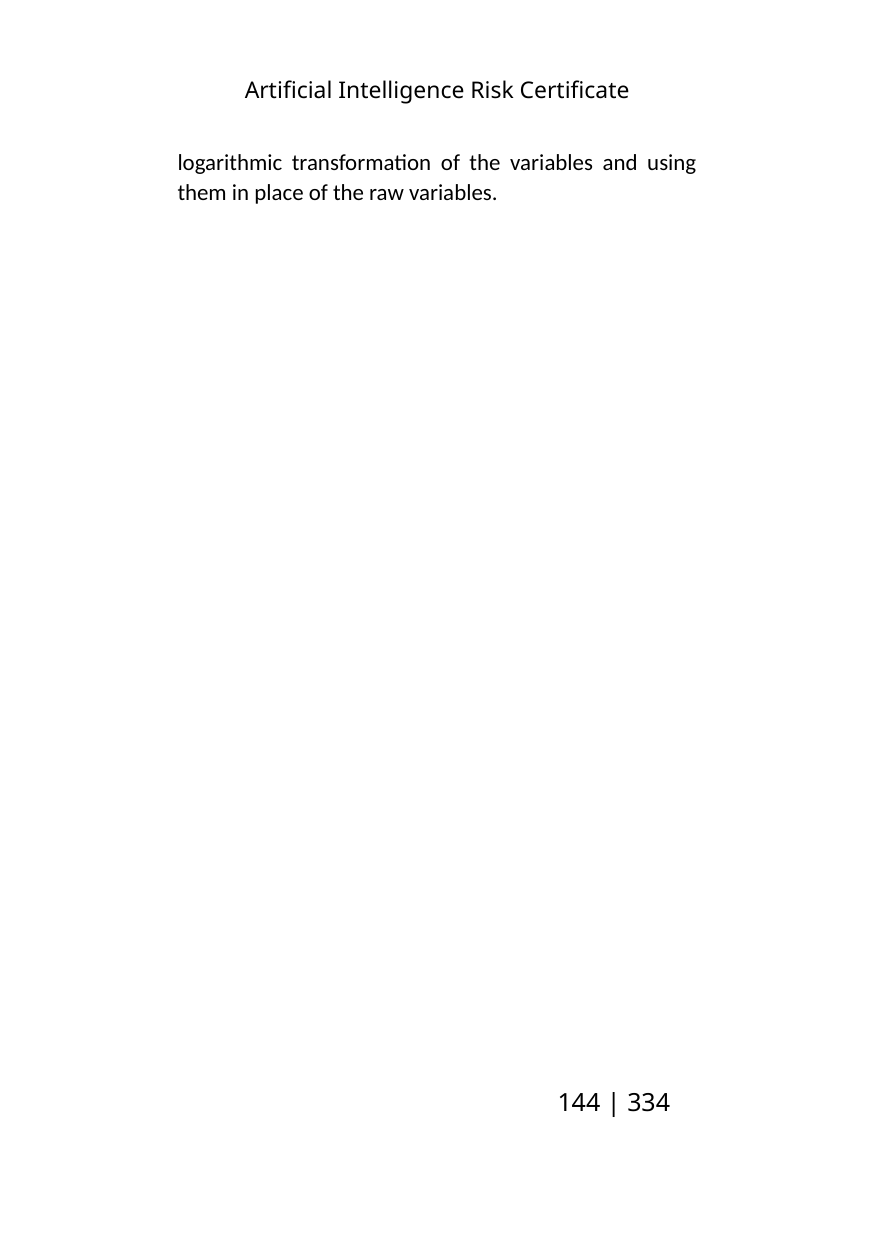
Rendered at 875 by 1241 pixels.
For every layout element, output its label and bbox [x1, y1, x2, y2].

text [177, 148, 697, 206]
